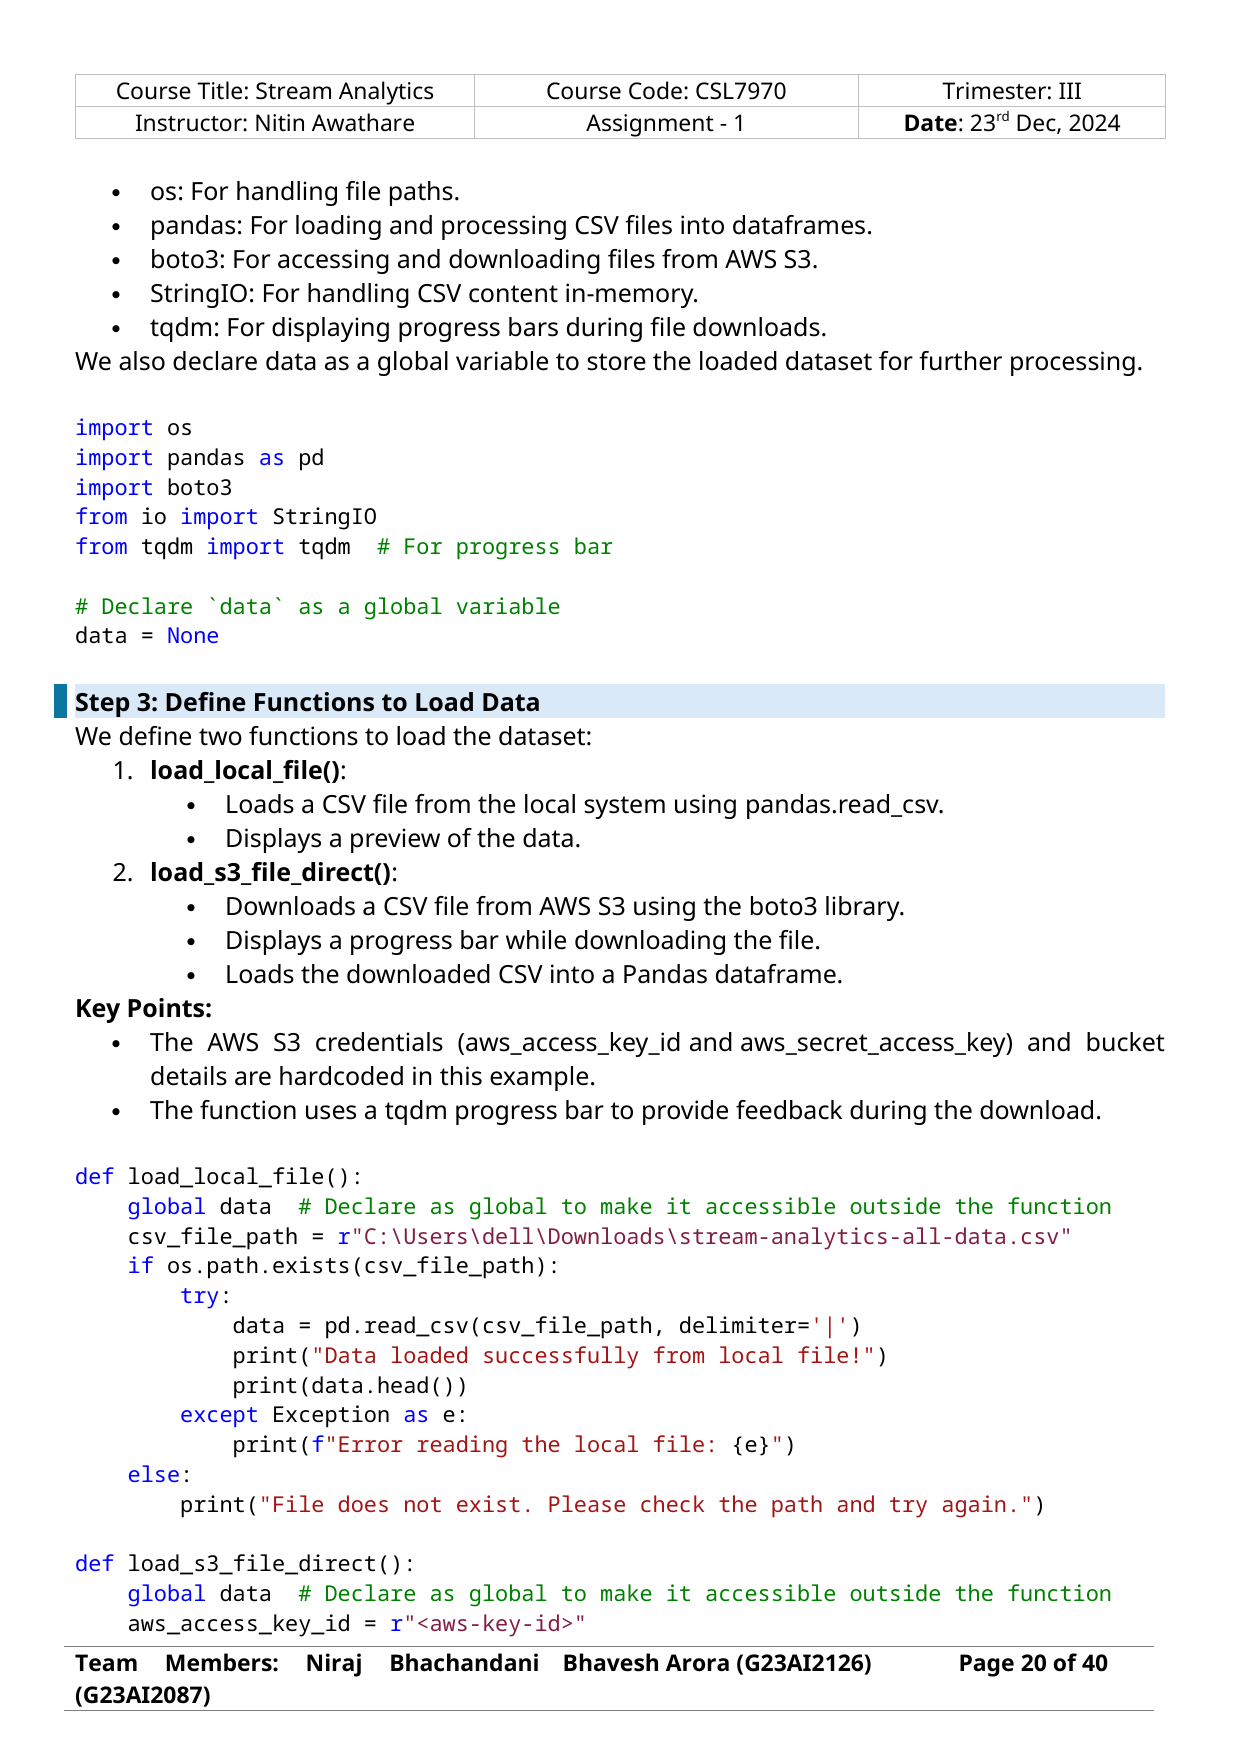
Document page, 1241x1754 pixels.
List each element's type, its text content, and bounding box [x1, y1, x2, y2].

list The AWS S3 credentials (aws_access_key_id and aws_secret_access_key) and bucket details are hardcoded in this example. [112, 1025, 1165, 1093]
list Loads the downloaded CSV into a Pandas dataframe. [187, 957, 1165, 991]
text def load_s3_file_direct(): [75, 1548, 1165, 1578]
text import os [75, 412, 1165, 442]
list Loads a CSV file from the local system using pandas.read_csv. [187, 786, 1165, 821]
list Displays a preview of the data. [187, 821, 1165, 854]
text from tqdm import tqdm # For progress bar [75, 531, 1165, 561]
list load_s3_file_direct(): [112, 854, 1165, 889]
text print(data.head()) [75, 1370, 1165, 1399]
text aws_access_key_id = r"<aws-key-id>" [75, 1608, 1165, 1638]
text try: [75, 1280, 1165, 1310]
list Downloads a CSV file from AWS S3 using the boto3 library. [187, 889, 1165, 923]
list os: For handling file paths. [112, 173, 1165, 207]
text Key Points: [75, 991, 1165, 1025]
text def load_local_file(): [75, 1161, 1165, 1191]
text from io import StringIO [75, 501, 1165, 531]
list load_local_file(): [112, 752, 1165, 786]
text else: [75, 1459, 1165, 1489]
list tqdm: For displaying progress bars during file downloads. [112, 310, 1165, 344]
text data = pd.read_csv(csv_file_path, delimiter='|') [75, 1310, 1165, 1340]
text Step 3: Define Functions to Load Data [75, 684, 1165, 718]
list Displays a progress bar while downloading the file. [187, 923, 1165, 957]
text import boto3 [75, 471, 1165, 501]
text We also declare data as a global variable to store the loaded dataset for further processing. [75, 344, 1165, 378]
list The function uses a tqdm progress bar to provide feedback during the download. [112, 1093, 1165, 1127]
text global data # Declare as global to make it accessible outside the function [75, 1578, 1165, 1608]
text print(f"Error reading the local file: {e}") [75, 1429, 1165, 1459]
text # Declare `data` as a global variable [75, 591, 1165, 620]
text print("File does not exist. Please check the path and try again.") [75, 1489, 1165, 1519]
text print("Data loaded successfully from local file!") [75, 1340, 1165, 1370]
list boto3: For accessing and downloading files from AWS S3. [112, 242, 1165, 276]
text We define two functions to load the dataset: [75, 718, 1165, 752]
text data = None [75, 620, 1165, 650]
list StringIO: For handling CSV content in-memory. [112, 276, 1165, 310]
text import pandas as pd [75, 442, 1165, 471]
text global data # Declare as global to make it accessible outside the function [75, 1191, 1165, 1221]
list pandas: For loading and processing CSV files into dataframes. [112, 207, 1165, 242]
text csv_file_path = r"C:\Users\dell\Downloads\stream-analytics-all-data.csv" [75, 1221, 1165, 1251]
text except Exception as e: [75, 1399, 1165, 1429]
text if os.path.exists(csv_file_path): [75, 1251, 1165, 1280]
